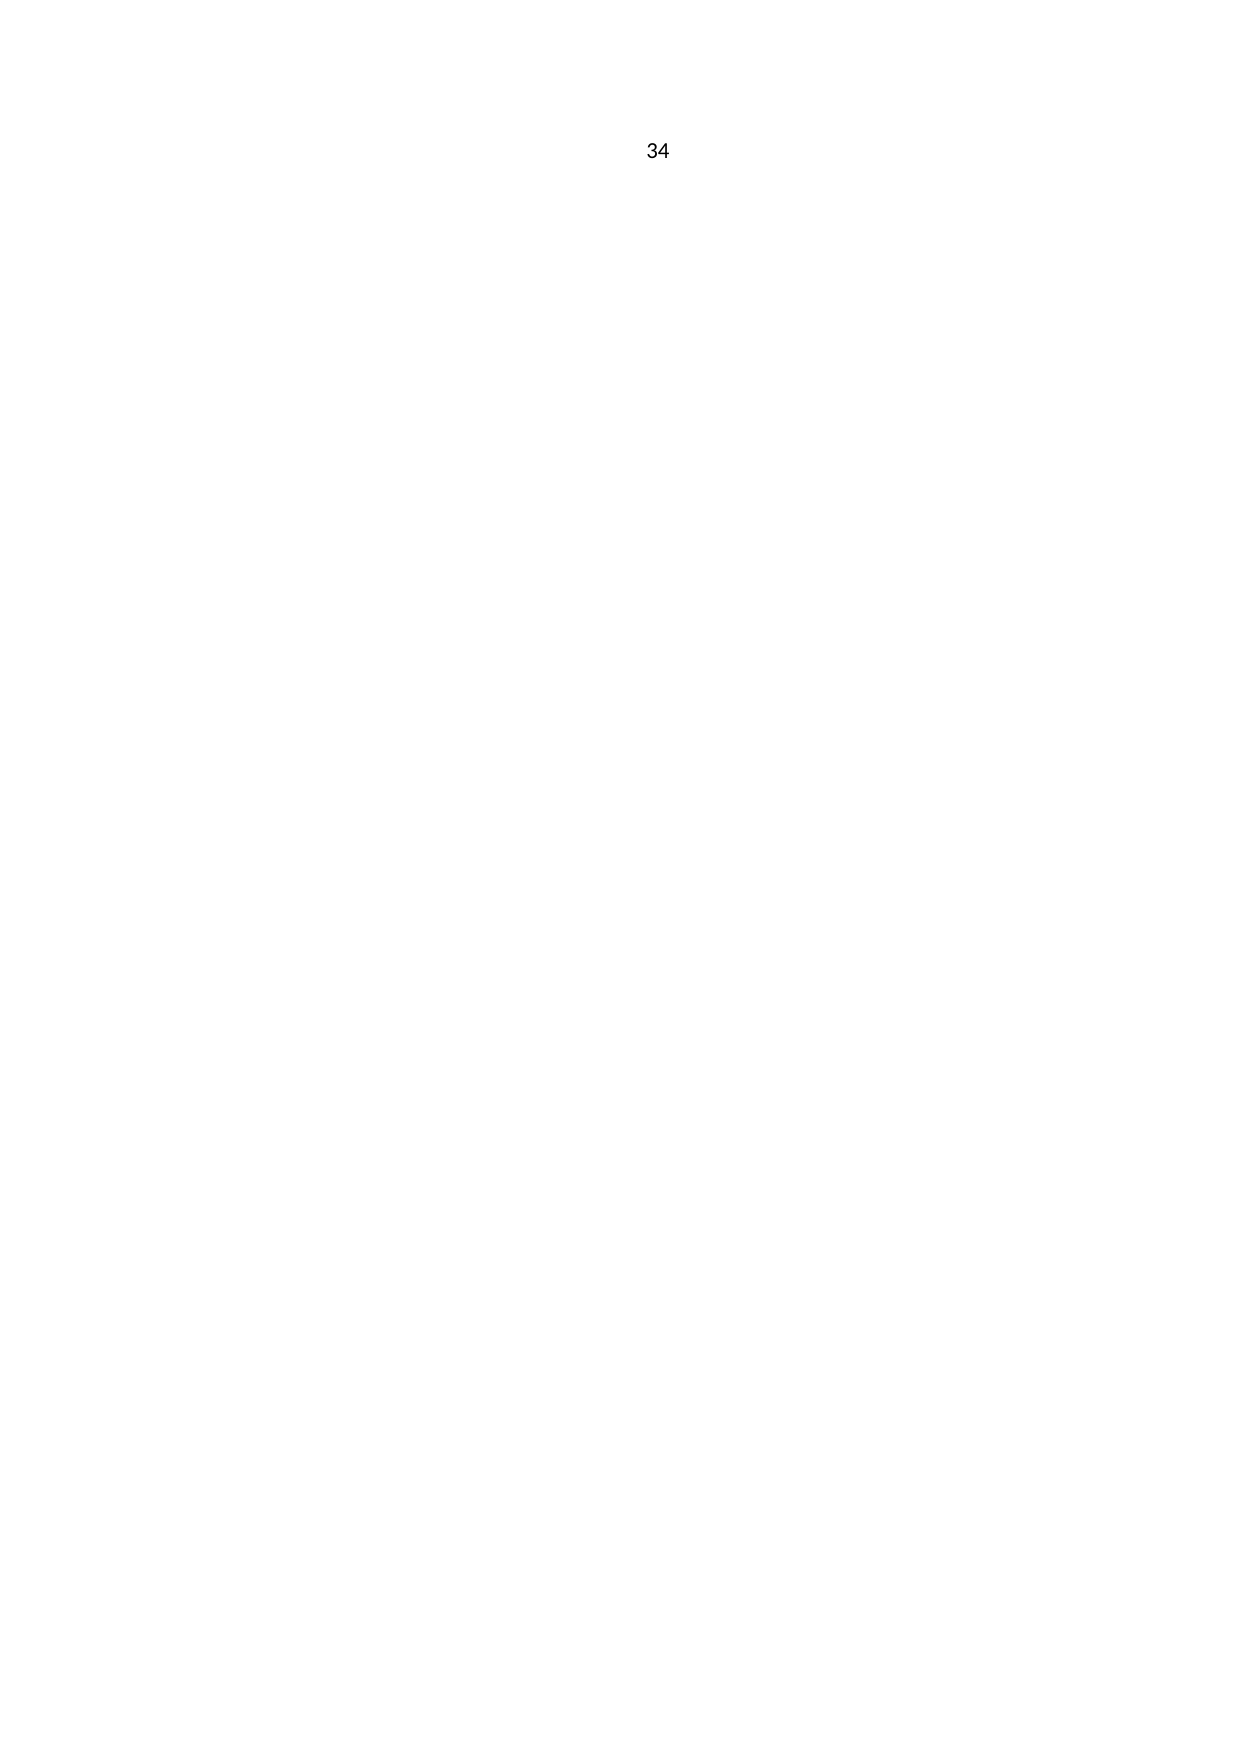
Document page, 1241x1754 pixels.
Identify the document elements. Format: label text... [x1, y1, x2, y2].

text 34 [646, 136, 1154, 164]
